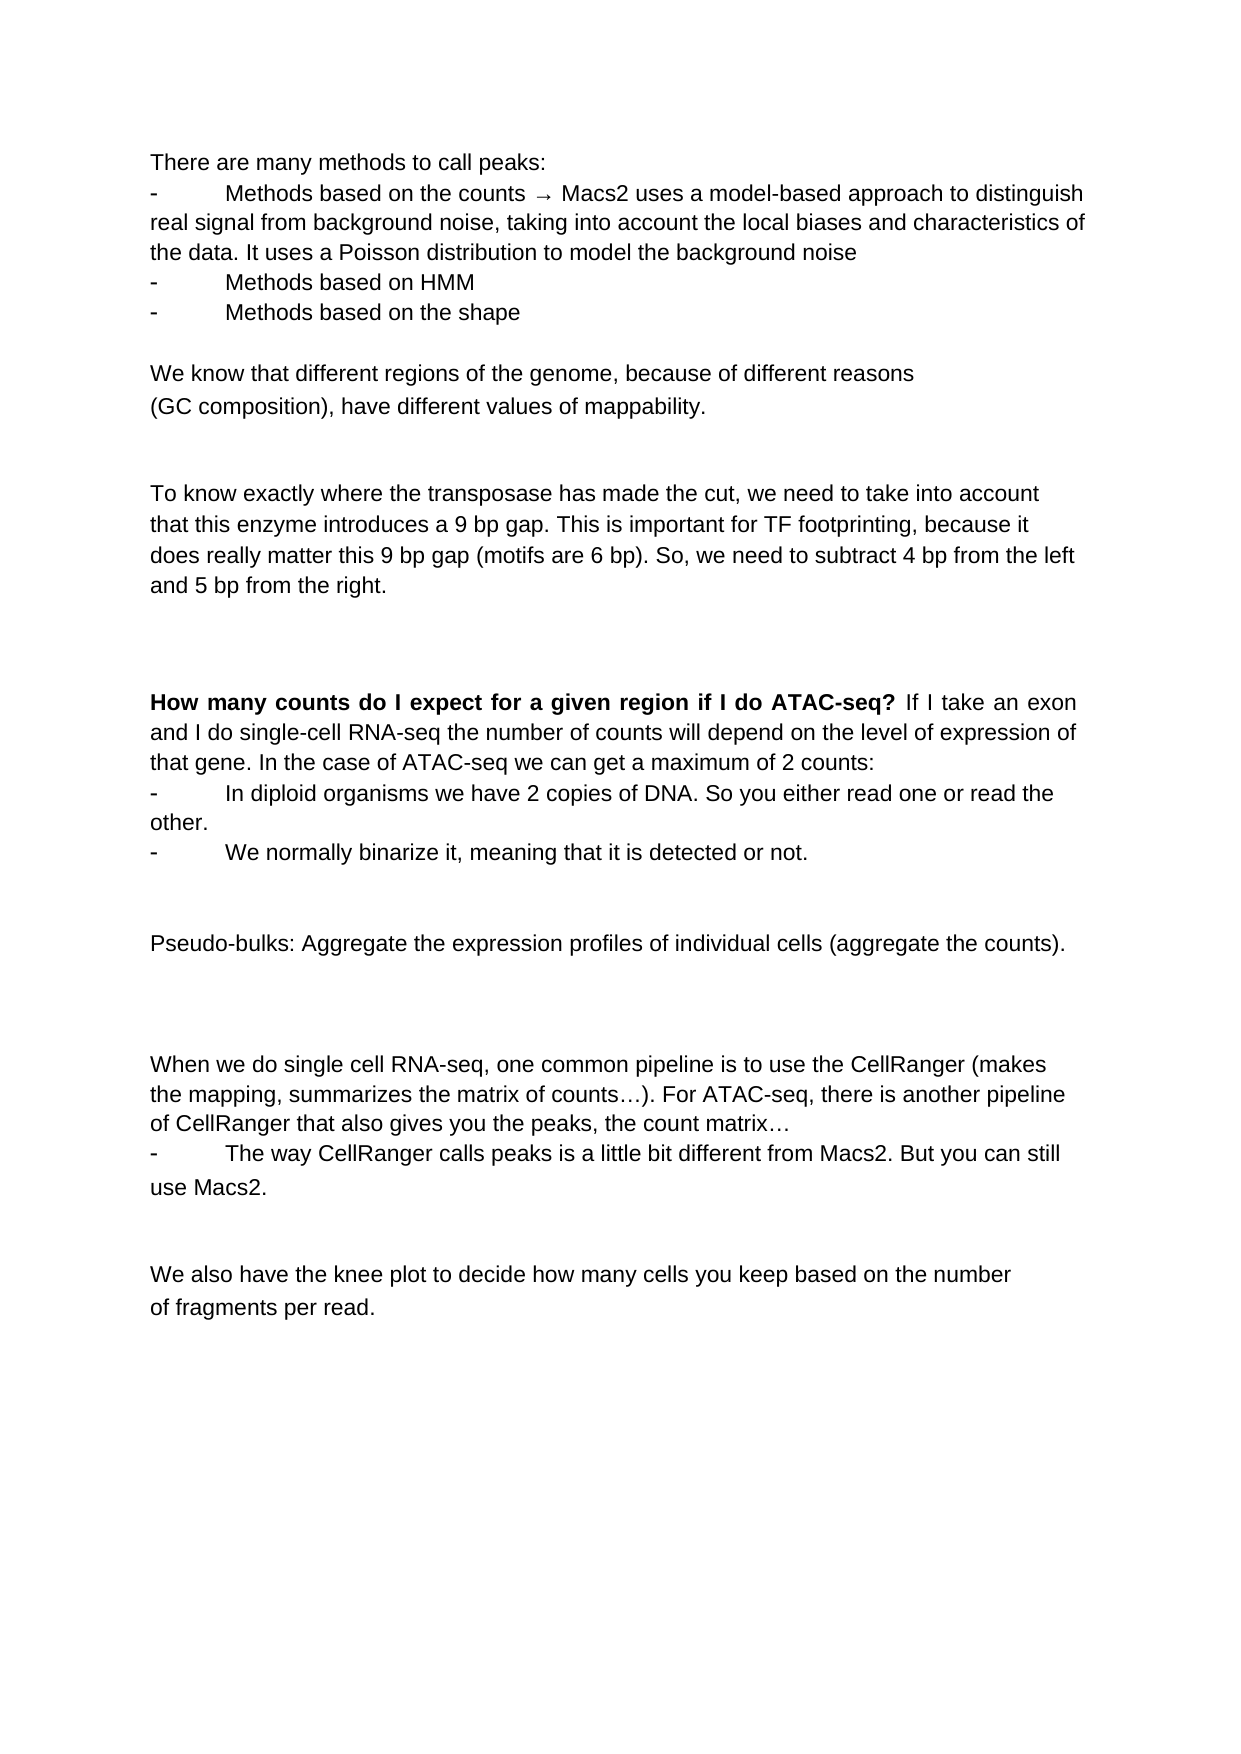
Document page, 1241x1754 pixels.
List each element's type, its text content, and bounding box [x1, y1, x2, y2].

list In diploid organisms we have 2 copies of DNA. So you either read one or read the other. [150, 779, 1090, 836]
list Methods based on the counts → Macs2 uses a model-based approach to distinguish real signal from background noise, taking into account the local biases and characteristics of the data. It uses a Poisson distribution to model the background noise [150, 179, 1090, 265]
list Methods based on the shape [150, 299, 1090, 325]
text When we do single cell RNA-seq, one common pipeline is to use the CellRanger (makes the mapping, summarizes the matrix of counts…). For ATAC-seq, there is another pipeline of CellRanger that also gives you the peaks, the count matrix… [150, 1051, 1083, 1137]
text To know exactly where the transposase has made the cut, we need to take into account that this enzyme introduces a 9 bp gap. This is important for TF footprinting, because it does really matter this 9 bp gap (motifs are 6 bp). So, we need to subtract 4 bp from the left and 5 bp from the right. [150, 480, 1081, 599]
list Methods based on HMM [150, 269, 1090, 295]
text How many counts do I expect for a given region if I do ATAC-seq? If I take an exon and I do single-cell RNA-seq the number of counts will depend on the level of expression of that gene. In the case of ATAC-seq we can get a maximum of 2 counts: [150, 689, 1077, 775]
text We also have the knee plot to decide how many cells you keep based on the number of fragments per read. [150, 1261, 1035, 1321]
text We know that different regions of the genome, because of different reasons (GC composition), have different values of mappability. [150, 359, 960, 419]
text There are many methods to call peaks: [150, 149, 1090, 176]
text Pseudo-bulks: Aggregate the expression profiles of individual cells (aggregate the counts). [150, 930, 1090, 956]
list The way CellRanger calls peaks is a little bit different from Macs2. But you can still use Macs2. [150, 1140, 1090, 1200]
list We normally binarize it, meaning that it is detected or not. [150, 839, 1090, 865]
